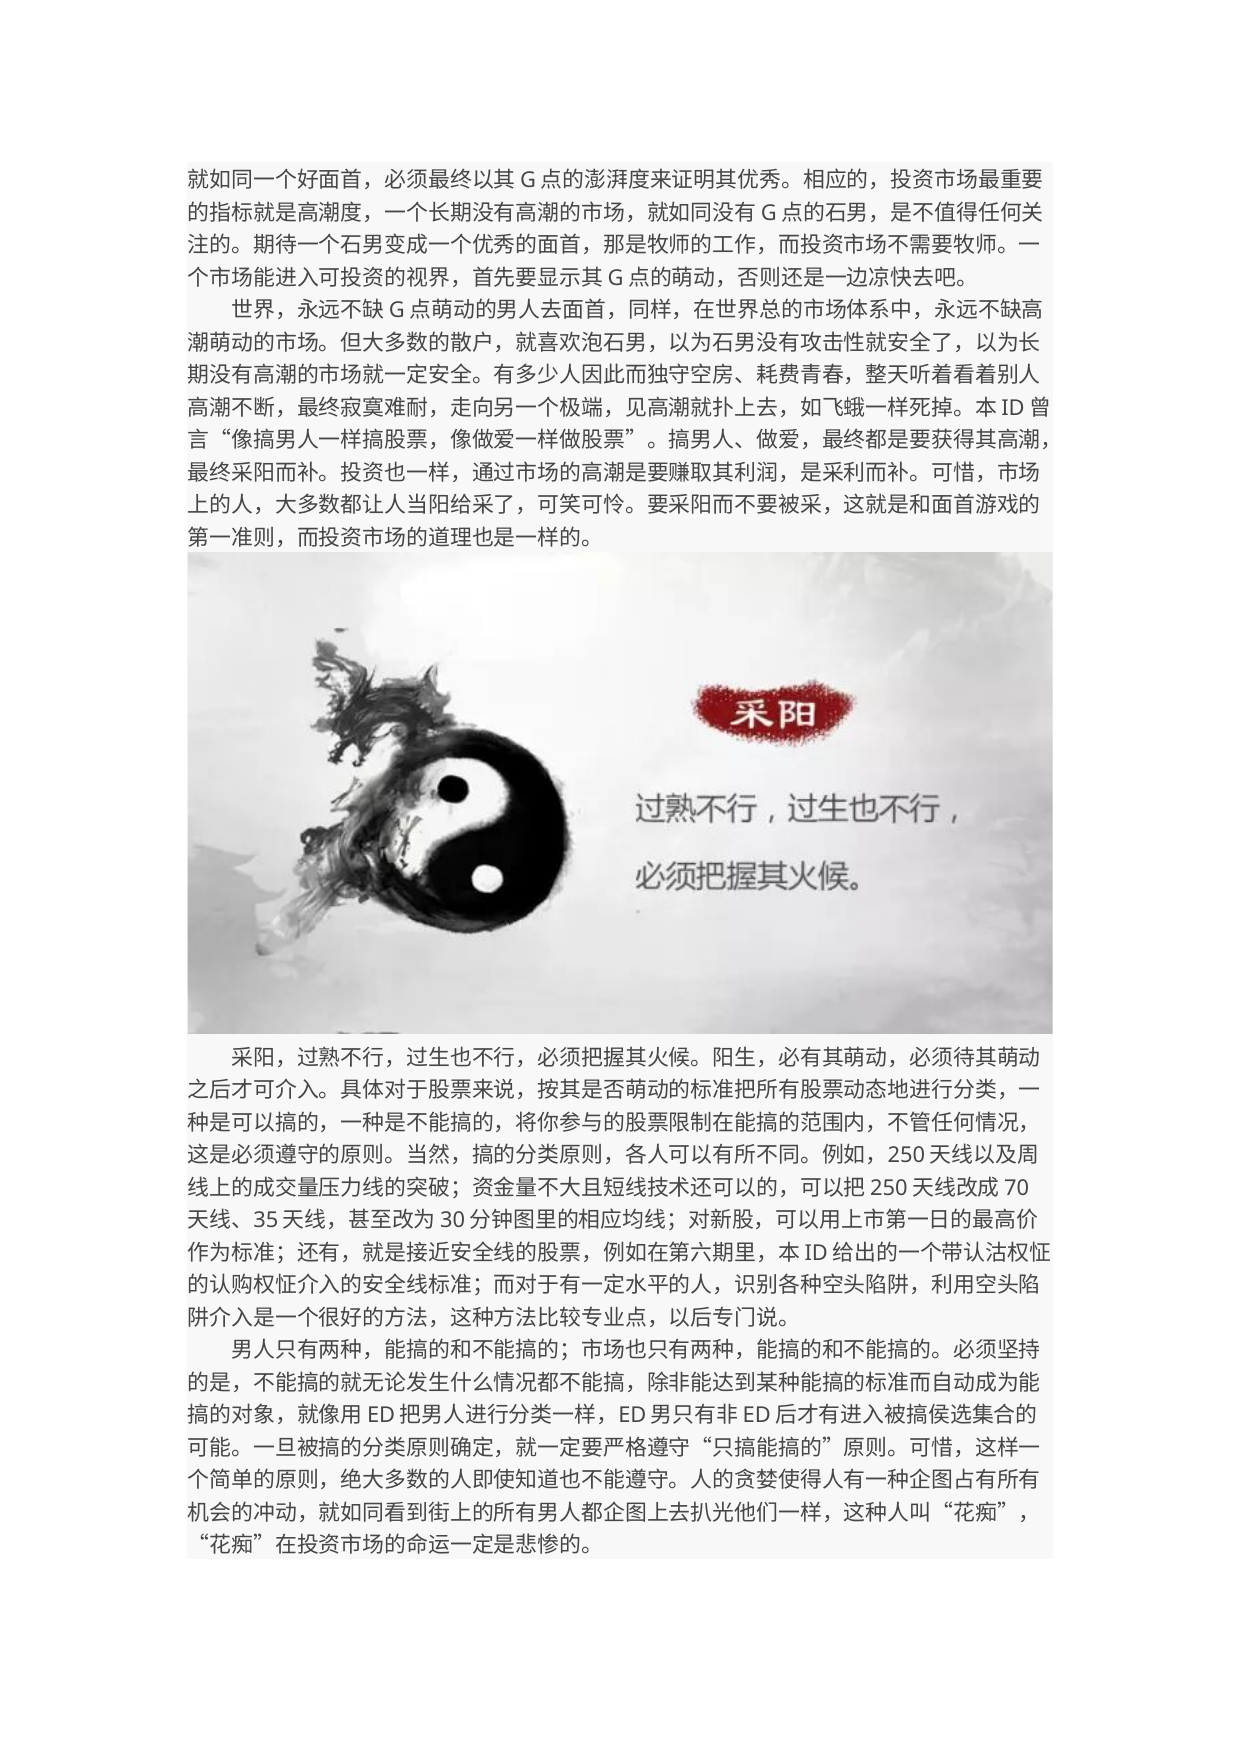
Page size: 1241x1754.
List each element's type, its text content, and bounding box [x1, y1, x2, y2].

text 男人只有两种，能搞的和不能搞的；市场也只有两种，能搞的和不能搞的。必须坚持的是，不能搞的就无论发生什么情况都不能搞，除非能达到某种能搞的标准而自动成为能搞的对象，就像用ED把男人进行分类一样，ED男只有非ED后才有进入被搞侯选集合的可能。一旦被搞的分类原则确定，就一定要严格遵守“只搞能搞的”原则。可惜，这样一个简单的原则，绝大多数的人即使知道也不能遵守。人的贪婪使得人有一种企图占有所有机会的冲动，就如同看到街上的所有男人都企图上去扒光他们一样，这种人叫“花痴”，“花痴”在投资市场的命运一定是悲惨的。 [187, 1332, 1053, 1559]
text 世界，永远不缺G点萌动的男人去面首，同样，在世界总的市场体系中，永远不缺高潮萌动的市场。但大多数的散户，就喜欢泡石男，以为石男没有攻击性就安全了，以为长期没有高潮的市场就一定安全。有多少人因此而独守空房、耗费青春，整天听着看着别人高潮不断，最终寂寞难耐，走向另一个极端，见高潮就扑上去，如飞蛾一样死掉。本ID曾言“像搞男人一样搞股票，像做爱一样做股票”。搞男人、做爱，最终都是要获得其高潮，最终采阳而补。投资也一样，通过市场的高潮是要赚取其利润，是采利而补。可惜，市场上的人，大多数都让人当阳给采了，可笑可怜。要采阳而不要被采，这就是和面首游戏的第一准则，而投资市场的道理也是一样的。 [187, 292, 1053, 552]
picture [187, 552, 1053, 1034]
text 采阳，过熟不行，过生也不行，必须把握其火候。阳生，必有其萌动，必须待其萌动之后才可介入。具体对于股票来说，按其是否萌动的标准把所有股票动态地进行分类，一种是可以搞的，一种是不能搞的，将你参与的股票限制在能搞的范围内，不管任何情况，这是必须遵守的原则。当然，搞的分类原则，各人可以有所不同。例如，250天线以及周线上的成交量压力线的突破；资金量不大且短线技术还可以的，可以把250天线改成70天线、35天线，甚至改为30分钟图里的相应均线；对新股，可以用上市第一日的最高价作为标准；还有，就是接近安全线的股票，例如在第六期里，本ID给出的一个带认沽权怔的认购权怔介入的安全线标准；而对于有一定水平的人，识别各种空头陷阱，利用空头陷阱介入是一个很好的方法，这种方法比较专业点，以后专门说。 [187, 1039, 1053, 1332]
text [187, 162, 1053, 292]
